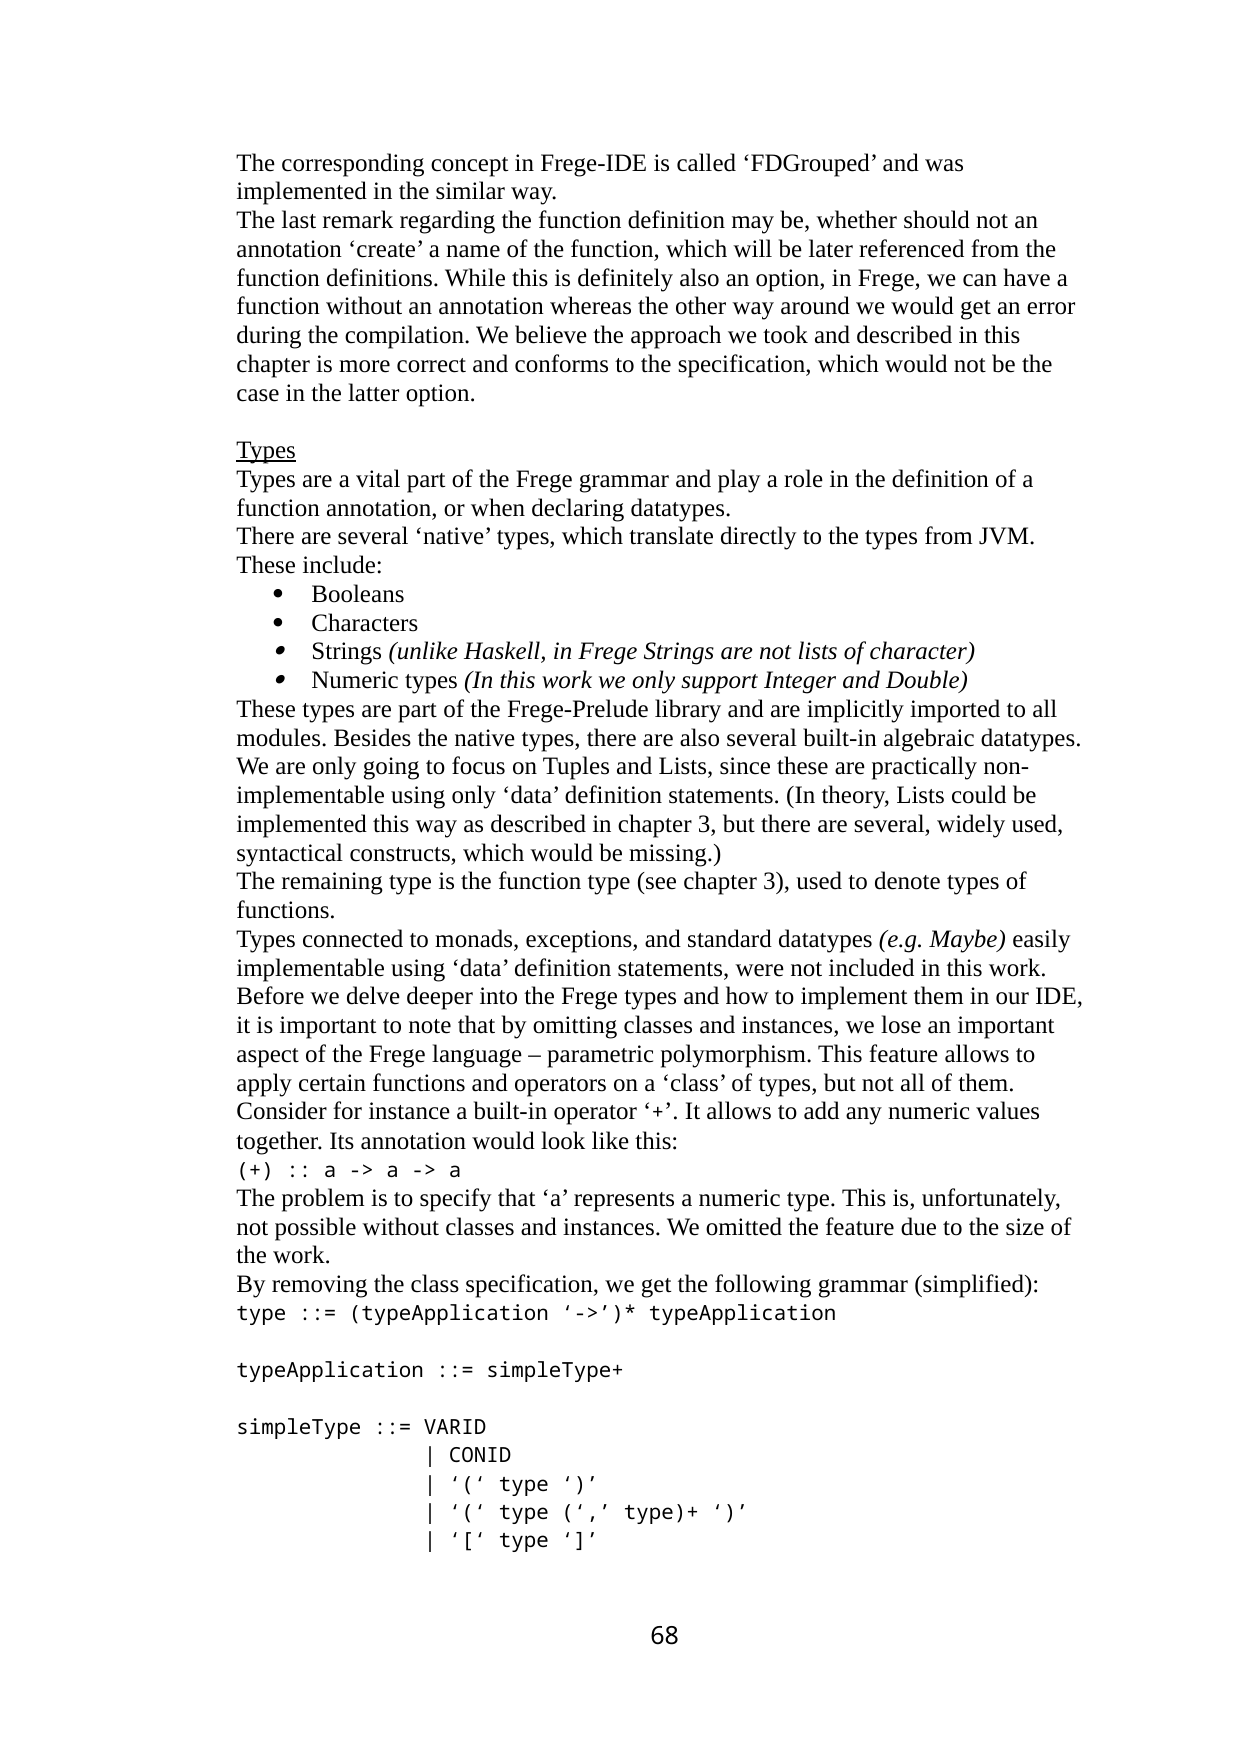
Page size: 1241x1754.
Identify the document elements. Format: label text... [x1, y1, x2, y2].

text The problem is to specify that ‘a’ represents a numeric type. This is, unfortunately, not possible without classes and instances. We omitted the feature due to the size of the work. [236, 1183, 1092, 1269]
list Characters [274, 608, 1092, 636]
text | ‘(‘ type ‘)’ [236, 1469, 1092, 1497]
text These types are part of the Frege-Prelude library and are implicitly imported to all modules. Besides the native types, there are also several built-in algebraic datatypes. We are only going to focus on Tuples and Lists, since these are practically non-implementable using only ‘data’ definition statements. (In theory, Lists could be implemented this way as described in chapter 3, but there are several, widely used, syntactical constructs, which would be missing.) [236, 694, 1092, 866]
text | ‘[‘ type ‘]’ [236, 1526, 1092, 1554]
text Types are a vital part of the Frege grammar and play a role in the definition of a function annotation, or when declaring datatypes. [236, 464, 1092, 521]
list Strings (unlike Haskell, in Frege Strings are not lists of character) [274, 636, 1092, 665]
text Types connected to monads, exceptions, and standard datatypes (e.g. Maybe) easily implementable using ‘data’ definition statements, were not included in this work. [236, 924, 1092, 981]
text type ::= (typeApplication ‘->’)* typeApplication [236, 1298, 1092, 1327]
text The last remark regarding the function definition may be, whether should not an annotation ‘create’ a name of the function, which will be later referenced from the function definitions. While this is definitely also an option, in Frege, we can have a function without an annotation whereas the other way around we would get an error during the compilation. We believe the approach we took and described in this chapter is more correct and conforms to the specification, which would not be the case in the latter option. [236, 205, 1092, 406]
text | ‘(‘ type (‘,’ type)+ ‘)’ [236, 1497, 1092, 1526]
text simpleType ::= VARID [236, 1412, 1092, 1440]
list Numeric types (In this work we only support Integer and Double) [274, 665, 1092, 694]
text The corresponding concept in Frege-IDE is called ‘FDGrouped’ and was implemented in the similar way. [236, 148, 1092, 205]
text | CONID [236, 1440, 1092, 1469]
text There are several ‘native’ types, which translate directly to the types from JVM. These include: [236, 521, 1092, 579]
text Types [236, 435, 1092, 464]
text typeApplication ::= simpleType+ [236, 1355, 1092, 1383]
list Booleans [274, 579, 1092, 608]
text By removing the class specification, we get the following grammar (simplified): [236, 1269, 1092, 1298]
text Before we delve deeper into the Frege types and how to implement them in our IDE, it is important to note that by omitting classes and instances, we lose an important aspect of the Frege language – parametric polymorphism. This feature allows to apply certain functions and operators on a ‘class’ of types, but not all of them. Consider for instance a built-in operator ‘+’. It allows to add any numeric values together. Its annotation would look like this: [236, 981, 1092, 1155]
text (+) :: a -> a -> a [236, 1155, 1092, 1183]
text The remaining type is the function type (see chapter 3), used to denote types of functions. [236, 866, 1092, 924]
